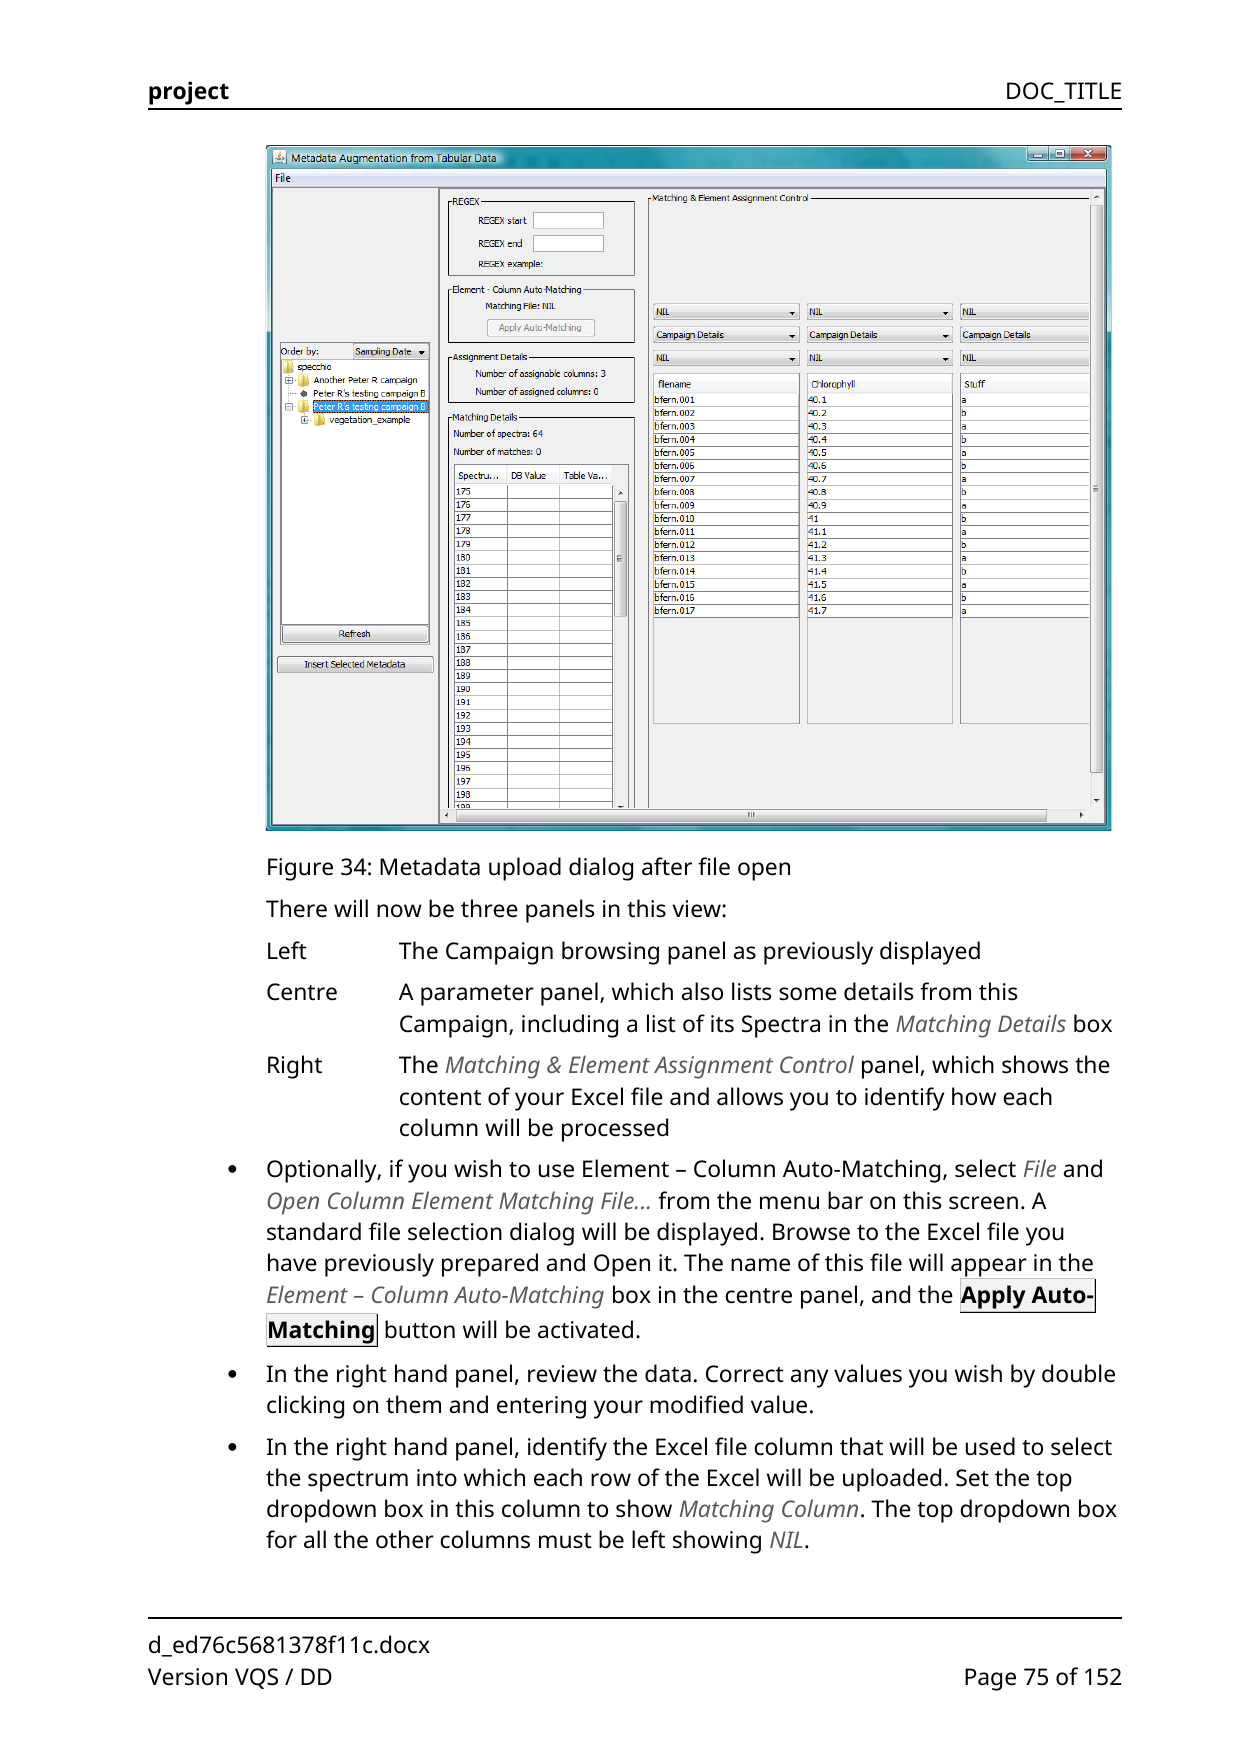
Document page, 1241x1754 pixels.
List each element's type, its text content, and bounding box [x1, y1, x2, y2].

text In the right hand panel, review the data. Correct any values you wish by double clicking on them and entering your modified value. [228, 1357, 1122, 1420]
picture [265, 145, 1112, 831]
text Optionally, if you wish to use Element – Column Auto-Matching, select File and Open Column Element Matching File... from the menu bar on this screen. A standard file selection dialog will be displayed. Browse to the Excel file you have previously prepared and Open it. The name of this file will appear in the Element – Column Auto-Matching box in the centre panel, and the Apply Auto-Matching button will be activated. [228, 1153, 1122, 1347]
text Left The Campaign browsing panel as previously displayed [266, 934, 1122, 966]
text In the right hand panel, identify the Excel file column that will be used to select the spectrum into which each row of the Excel will be uploaded. Set the top dropdown box in this column to show Matching Column. The top dropdown box for all the other columns must be left showing NIL. [228, 1430, 1122, 1555]
text Right The Matching & Element Assignment Control panel, which shows the content of your Excel file and allows you to identify how each column will be processed [266, 1049, 1122, 1143]
text There will now be three panels in this view: [266, 893, 1122, 924]
text Centre A parameter panel, which also lists some details from this Campaign, including a list of its Spectra in the Matching Details box [266, 976, 1122, 1039]
